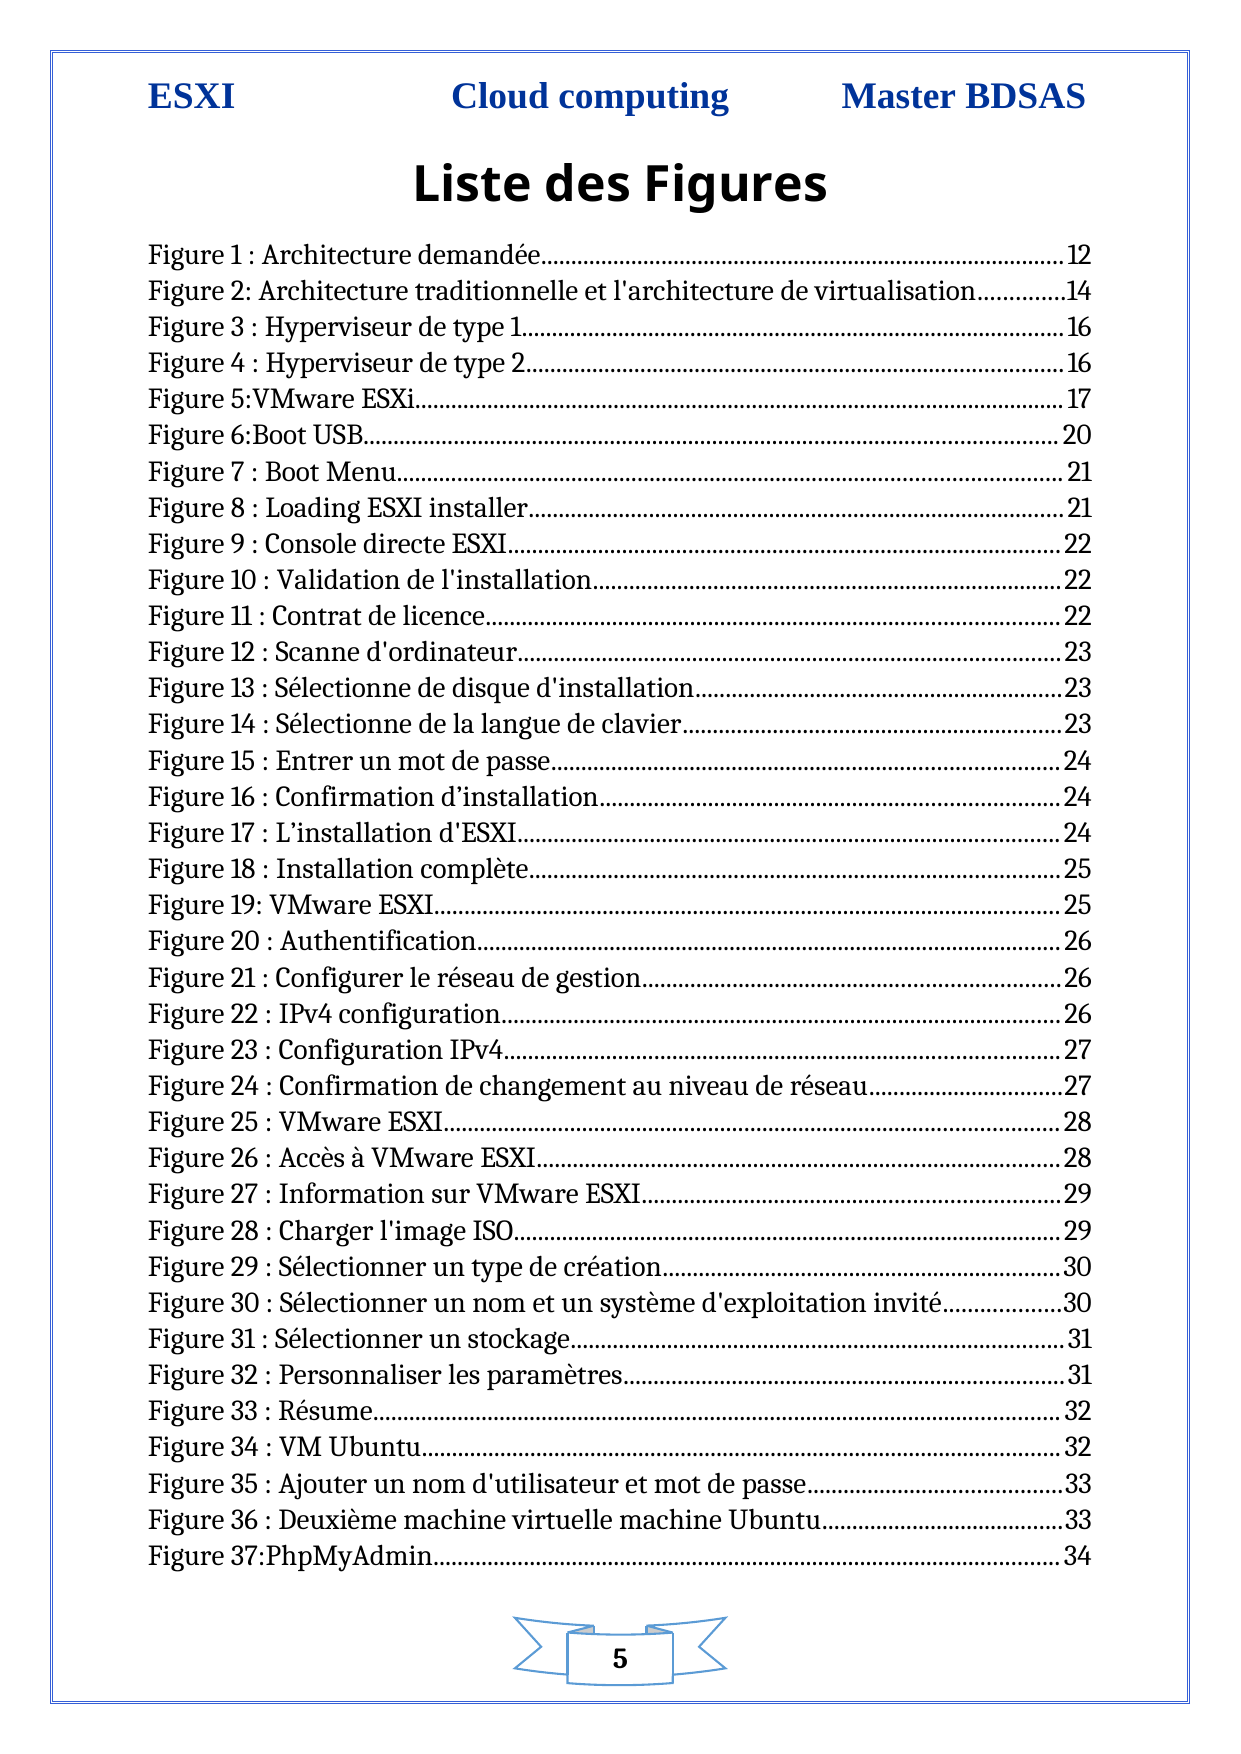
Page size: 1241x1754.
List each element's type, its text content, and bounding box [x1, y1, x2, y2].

text Figure 12 : Scanne d'ordinateur 23 [148, 635, 1093, 669]
text Figure 15 : Entrer un mot de passe 24 [148, 744, 1093, 777]
text Figure 8 : Loading ESXI installer 21 [148, 491, 1093, 524]
text Figure 11 : Contrat de licence 22 [148, 599, 1093, 633]
text Figure 36 : Deuxième machine virtuelle machine Ubuntu 33 [148, 1503, 1093, 1536]
text Figure 7 : Boot Menu 21 [148, 455, 1093, 488]
text Figure 16 : Confirmation d’installation 24 [148, 780, 1093, 813]
text Figure 32 : Personnaliser les paramètres 31 [148, 1358, 1093, 1392]
text Figure 21 : Configurer le réseau de gestion 26 [148, 961, 1093, 994]
text Figure 13 : Sélectionne de disque d'installation 23 [148, 672, 1093, 705]
text Figure 17 : L’installation d'ESXI 24 [148, 816, 1093, 850]
text Figure 4 : Hyperviseur de type 2 16 [148, 346, 1093, 380]
text Figure 5:VMware ESXi 17 [148, 382, 1093, 416]
text Figure 34 : VM Ubuntu 32 [148, 1431, 1093, 1464]
text Figure 3 : Hyperviseur de type 1 16 [148, 310, 1093, 344]
text Figure 30 : Sélectionner un nom et un système d'exploitation invité 30 [148, 1286, 1093, 1319]
text Figure 29 : Sélectionner un type de création 30 [148, 1250, 1093, 1283]
text Figure 28 : Charger l'image ISO 29 [148, 1214, 1093, 1247]
text Figure 24 : Confirmation de changement au niveau de réseau 27 [148, 1069, 1093, 1103]
text Figure 1 : Architecture demandée 12 [148, 238, 1093, 271]
text Figure 9 : Console directe ESXI 22 [148, 527, 1093, 561]
text Figure 31 : Sélectionner un stockage 31 [148, 1322, 1093, 1356]
text Liste des Figures [148, 148, 1093, 216]
text Figure 2: Architecture traditionnelle et l'architecture de virtualisation 14 [148, 274, 1093, 307]
text Figure 18 : Installation complète 25 [148, 852, 1093, 886]
text Figure 6:Boot USB 20 [148, 418, 1093, 452]
text Figure 37:PhpMyAdmin 34 [148, 1539, 1093, 1573]
text Figure 35 : Ajouter un nom d'utilisateur et mot de passe 33 [148, 1467, 1093, 1500]
text Figure 14 : Sélectionne de la langue de clavier 23 [148, 708, 1093, 741]
text Figure 27 : Information sur VMware ESXI 29 [148, 1178, 1093, 1211]
text Figure 23 : Configuration IPv4 27 [148, 1033, 1093, 1067]
text Figure 22 : IPv4 configuration 26 [148, 997, 1093, 1030]
text Figure 25 : VMware ESXI 28 [148, 1105, 1093, 1139]
text Figure 20 : Authentification 26 [148, 924, 1093, 958]
text Figure 26 : Accès à VMware ESXI 28 [148, 1141, 1093, 1175]
text Figure 33 : Résume 32 [148, 1394, 1093, 1428]
text Figure 19: VMware ESXI 25 [148, 888, 1093, 922]
text Figure 10 : Validation de l'installation 22 [148, 563, 1093, 597]
